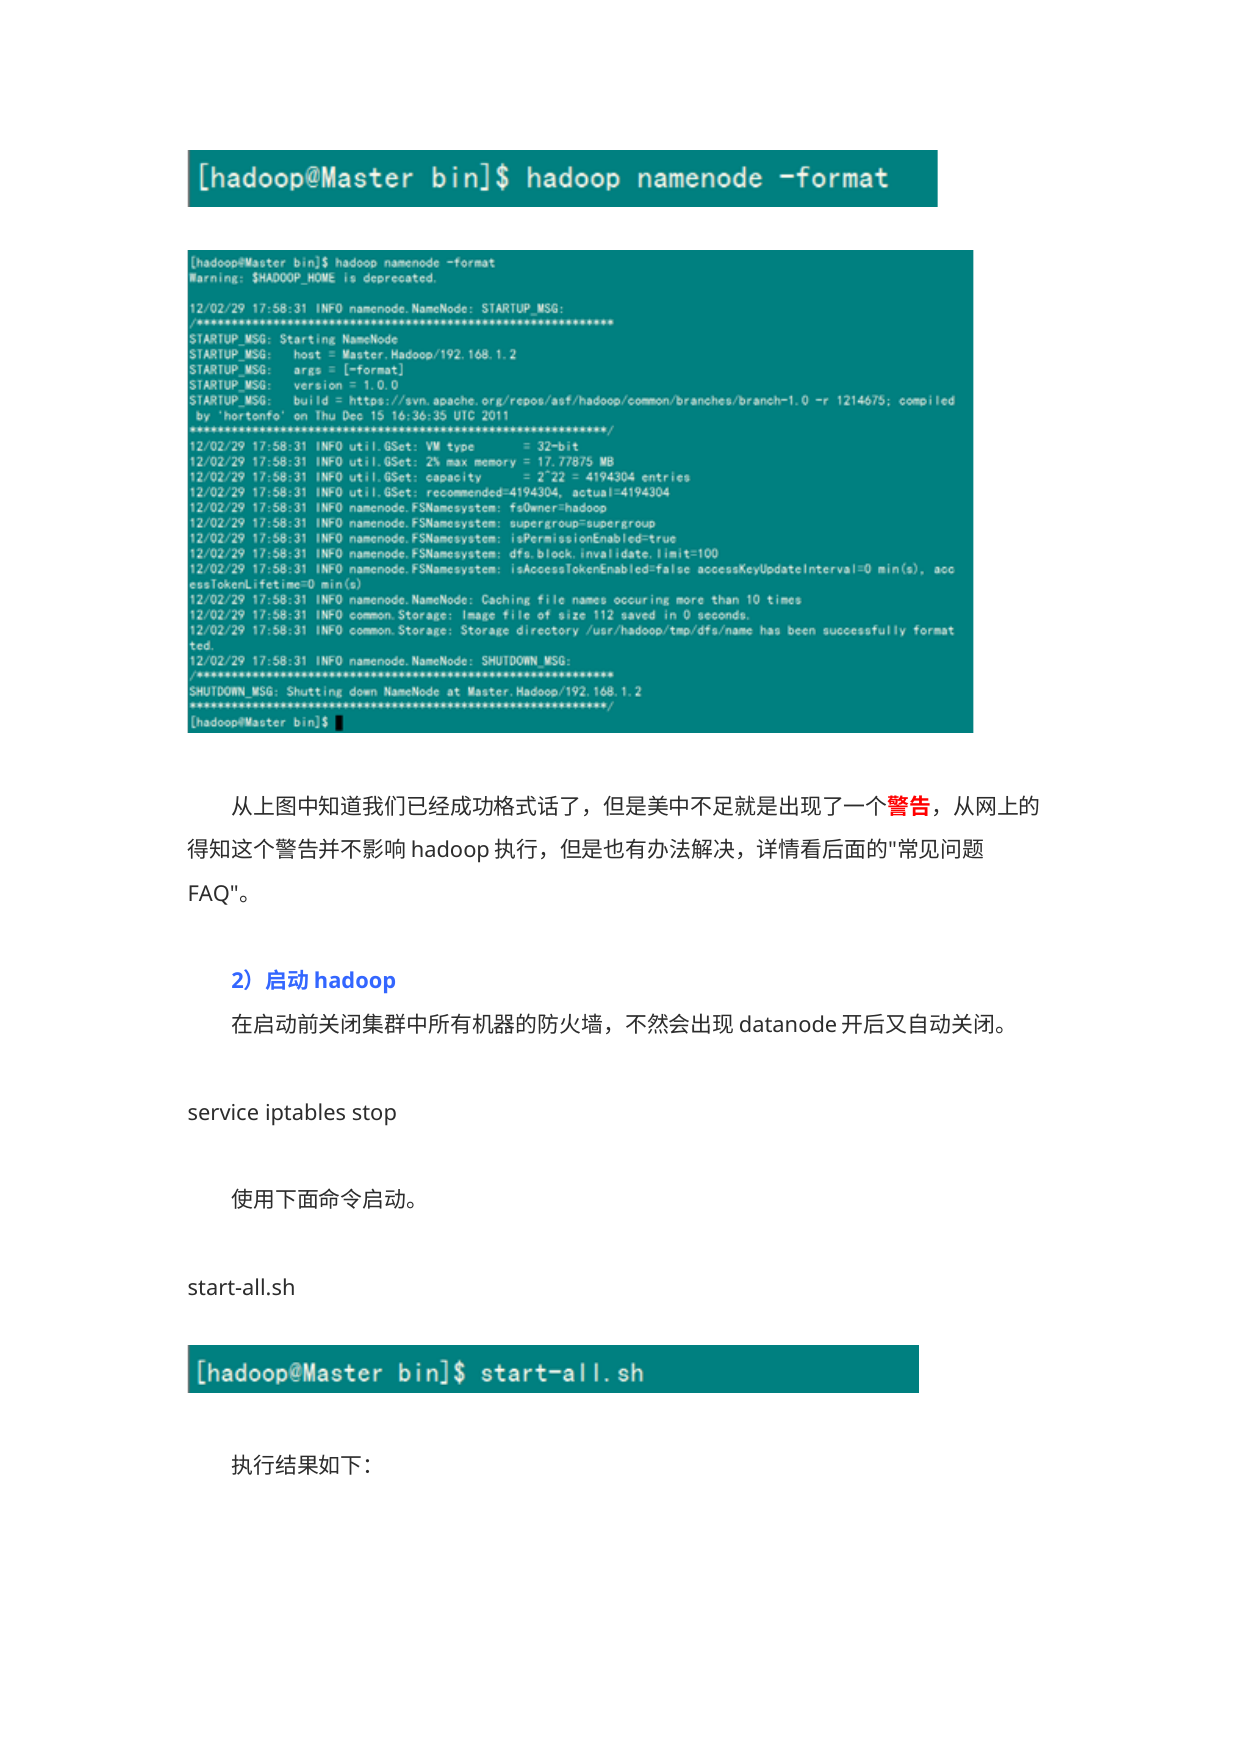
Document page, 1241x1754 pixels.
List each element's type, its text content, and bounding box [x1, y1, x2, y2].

text 使用下面命令启动。 [187, 1170, 1053, 1214]
text 2）启动hadoop [187, 952, 1053, 995]
text service iptables stop [187, 1083, 1053, 1127]
picture [187, 150, 938, 207]
picture [187, 1345, 919, 1393]
text start-all.sh [187, 1258, 1053, 1302]
picture [187, 250, 974, 733]
text 在启动前关闭集群中所有机器的防火墙，不然会出现datanode开后又自动关闭。 [187, 995, 1053, 1039]
text 执行结果如下： [187, 1436, 1053, 1480]
text 从上图中知道我们已经成功格式话了，但是美中不足就是出现了一个警告，从网上的得知这个警告并不影响hadoop执行，但是也有办法解决，详情看后面的"常见问题FAQ"。 [187, 777, 1053, 908]
